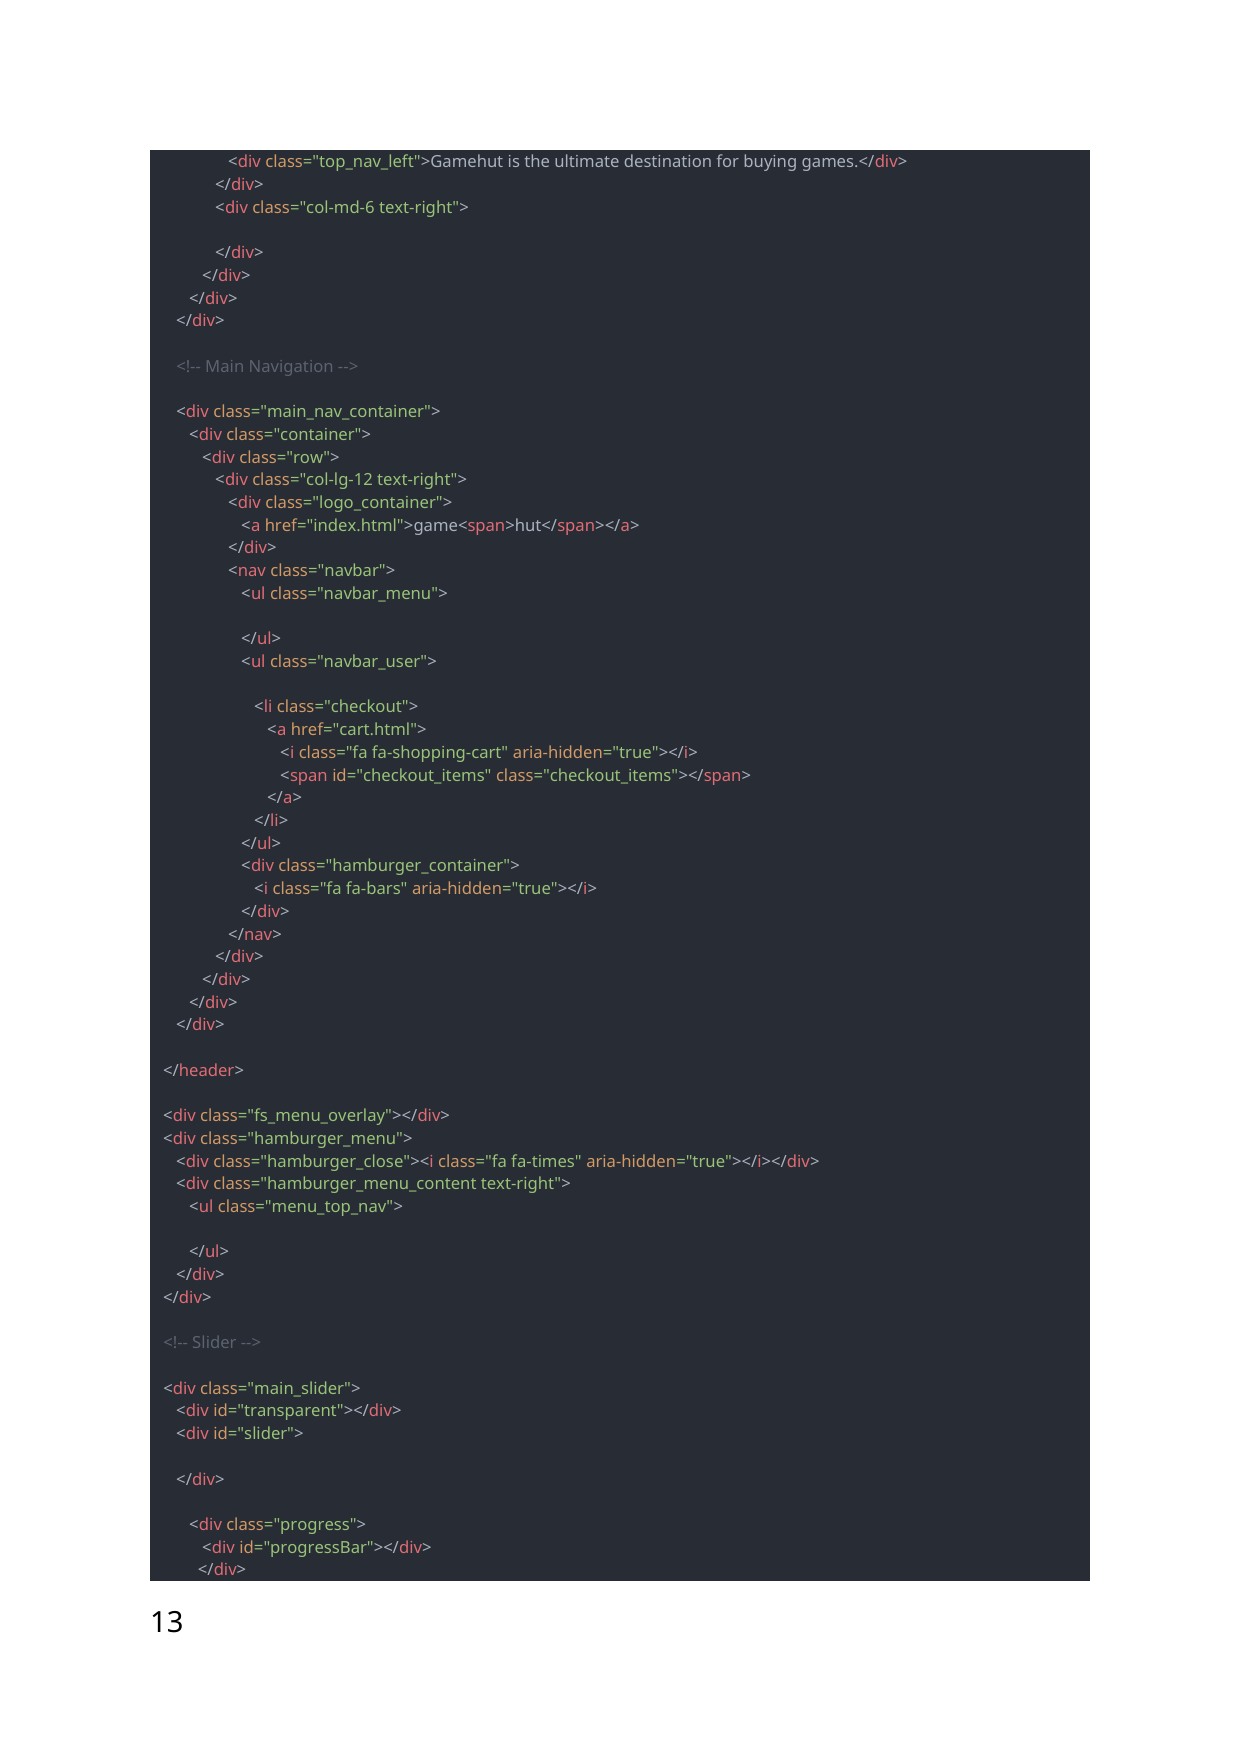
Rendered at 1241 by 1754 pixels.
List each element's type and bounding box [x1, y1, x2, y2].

text [150, 150, 1090, 1581]
